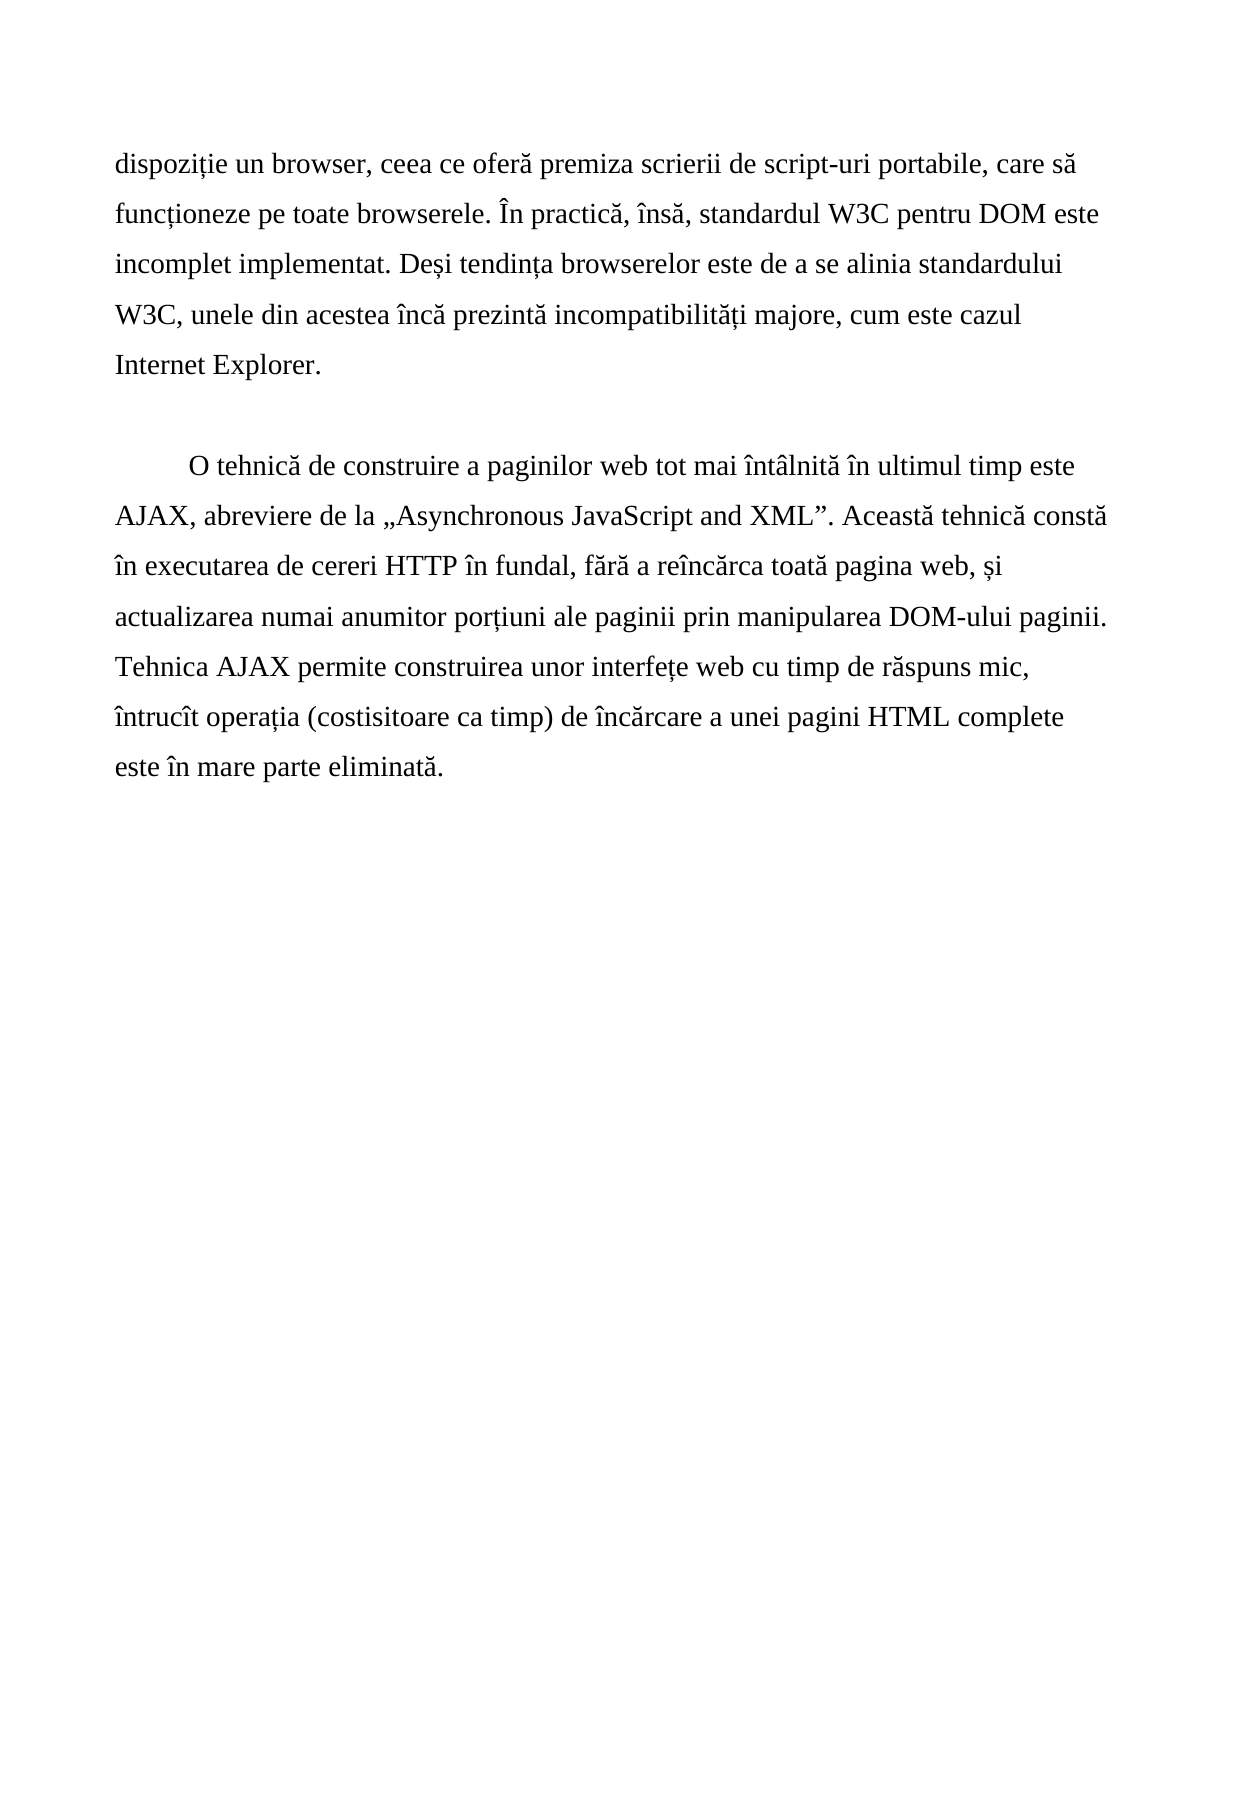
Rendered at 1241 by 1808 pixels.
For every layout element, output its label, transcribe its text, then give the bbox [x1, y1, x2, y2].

text O tehnică de construire a paginilor web tot mai întâlnită în ultimul timp este AJAX, abreviere de la „Asynchronous JavaScript and XML”. Această tehnică constă în executarea de cereri HTTP în fundal, fără a reîncărca toată pagina web, și actualizarea numai anumitor porțiuni ale paginii prin manipularea DOM-ului paginii. Tehnica AJAX permite construirea unor interfețe web cu timp de răspuns mic, întrucît operația (costisitoare ca timp) de încărcare a unei pagini HTML complete este în mare parte eliminată. [114, 448, 1117, 783]
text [114, 146, 1117, 381]
